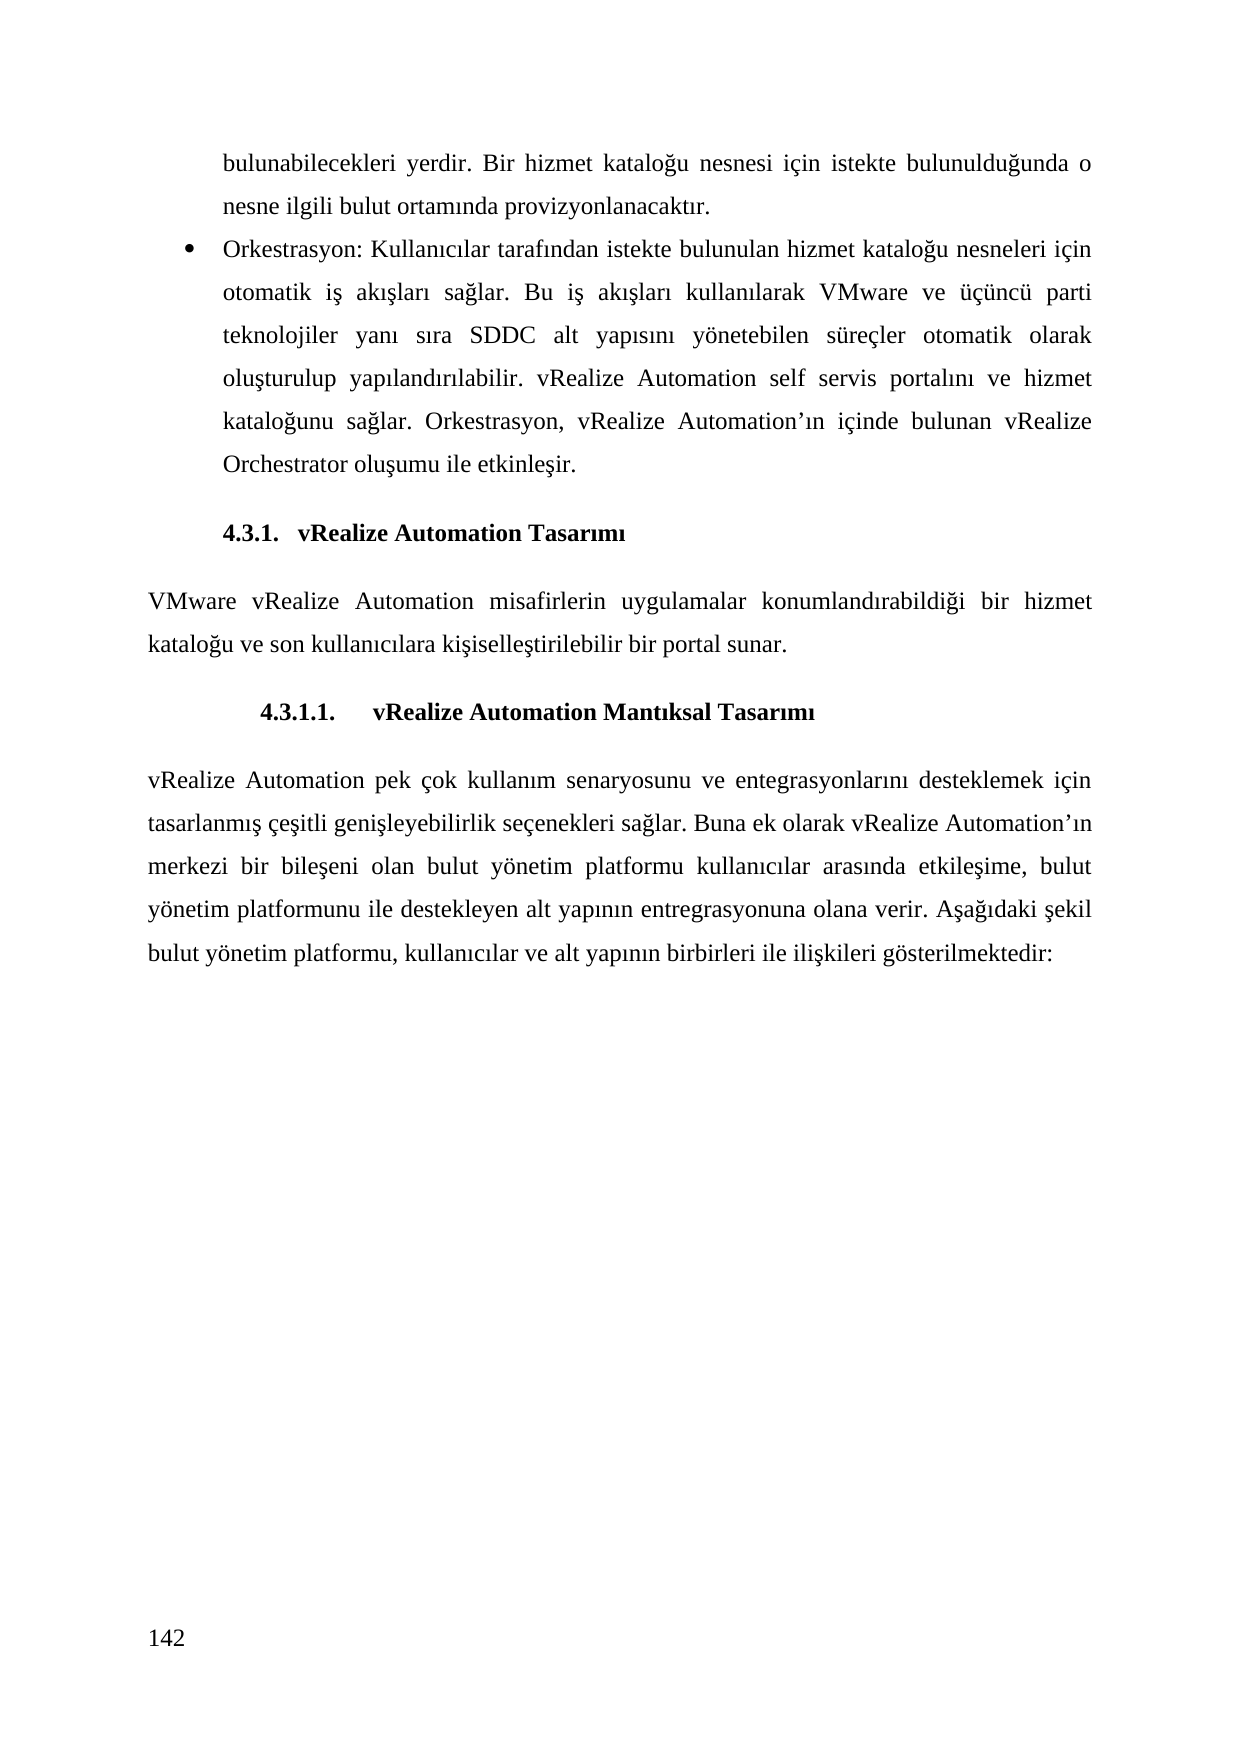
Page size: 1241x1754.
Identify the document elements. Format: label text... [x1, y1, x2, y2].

text vRealize Automation pek çok kullanım senaryosunu ve entegrasyonlarını desteklemek için tasarlanmış çeşitli genişleyebilirlik seçenekleri sağlar. Buna ek olarak vRealize Automation’ın merkezi bir bileşeni olan bulut yönetim platformu kullanıcılar arasında etkileşime, bulut yönetim platformunu ile destekleyen alt yapının entregrasyonuna olana verir. Aşağıdaki şekil bulut yönetim platformu, kullanıcılar ve alt yapının birbirleri ile ilişkileri gösterilmektedir: [148, 765, 1093, 966]
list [185, 148, 1093, 219]
list vRealize Automation Tasarımı [223, 518, 1093, 546]
list Orkestrasyon: Kullanıcılar tarafından istekte bulunulan hizmet kataloğu nesneleri için otomatik iş akışları sağlar. Bu iş akışları kullanılarak VMware ve üçüncü parti teknolojiler yanı sıra SDDC alt yapısını yönetebilen süreçler otomatik olarak oluşturulup yapılandırılabilir. vRealize Automation self servis portalını ve hizmet kataloğunu sağlar. Orkestrasyon, vRealize Automation’ın içinde bulunan vRealize Orchestrator oluşumu ile etkinleşir. [185, 234, 1093, 478]
list vRealize Automation Mantıksal Tasarımı [260, 697, 1093, 726]
text VMware vRealize Automation misafirlerin uygulamalar konumlandırabildiği bir hizmet kataloğu ve son kullanıcılara kişiselleştirilebilir bir portal sunar. [148, 586, 1093, 658]
